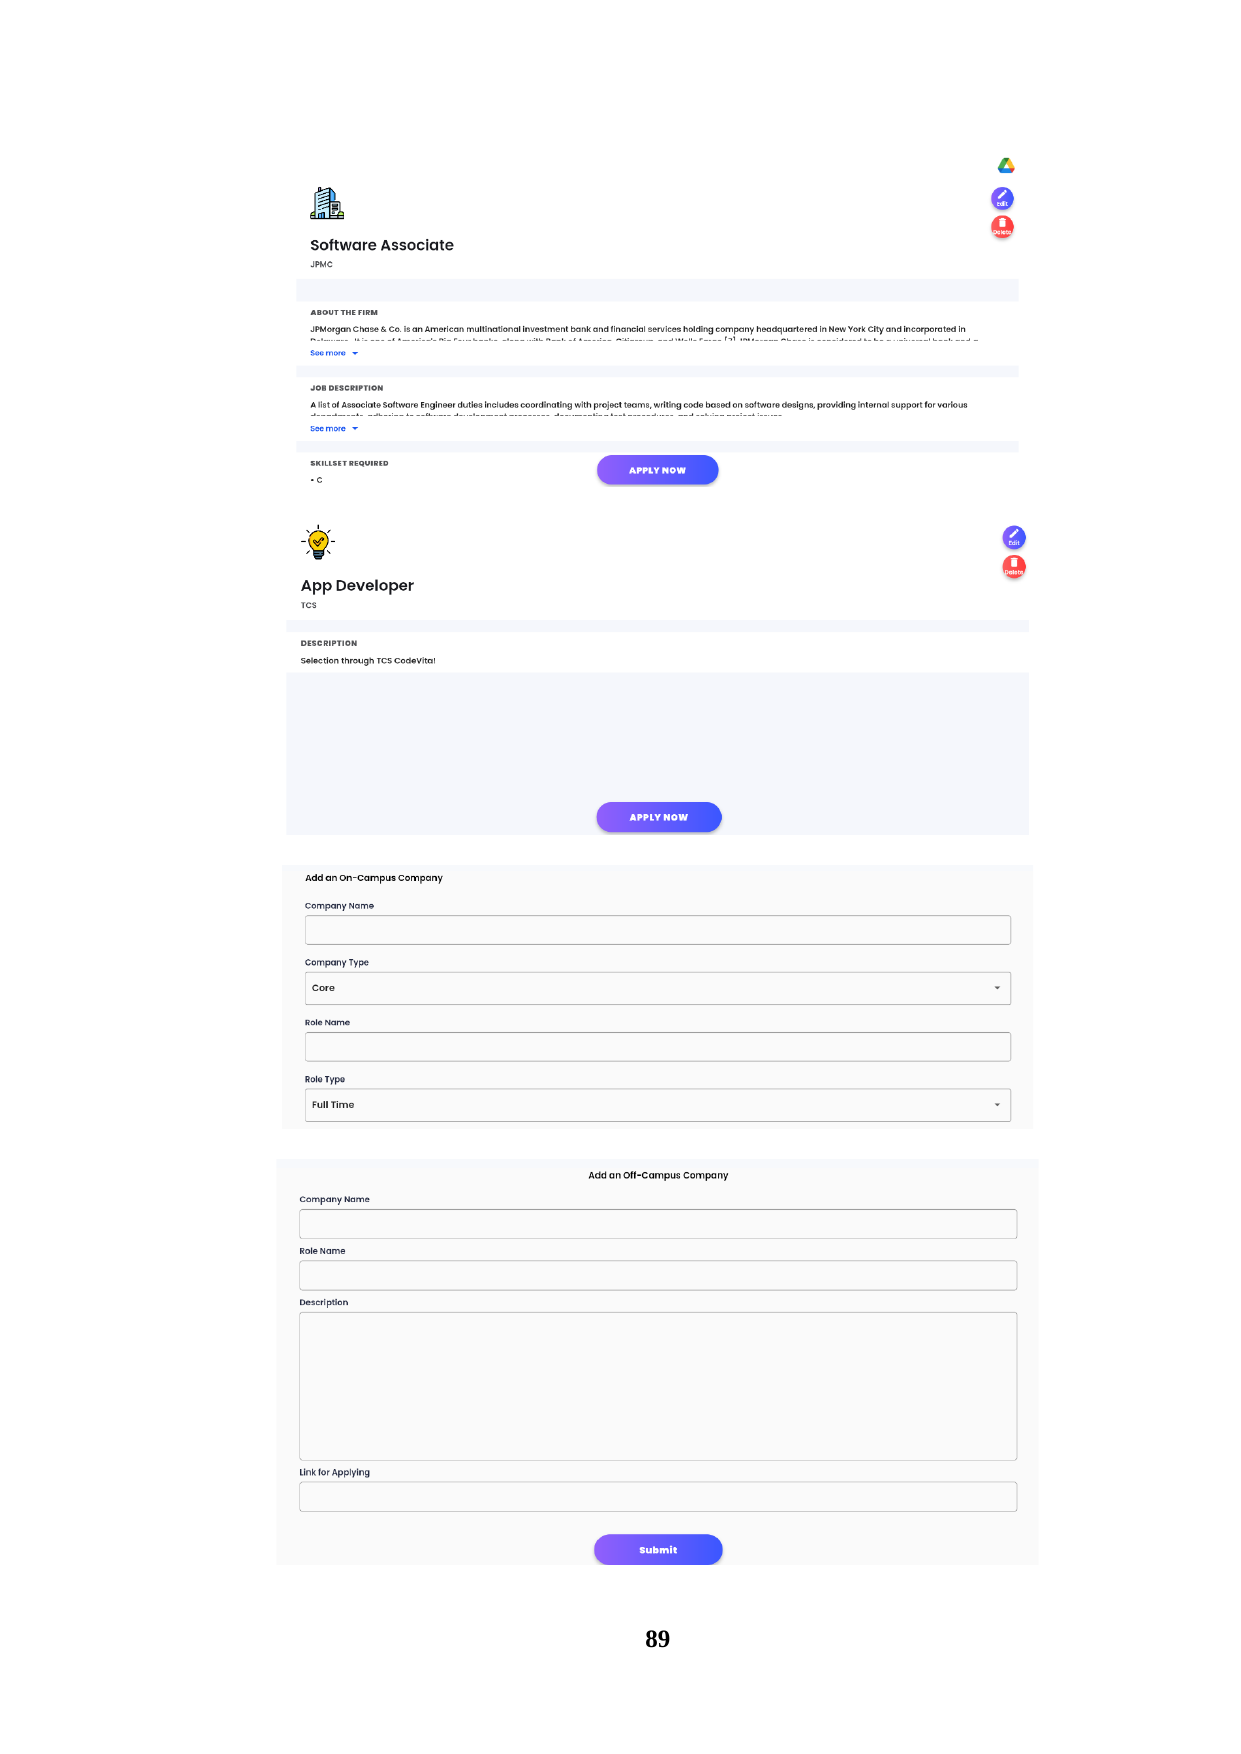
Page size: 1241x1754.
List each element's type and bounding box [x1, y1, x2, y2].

picture [286, 513, 1029, 835]
picture [282, 865, 1034, 1129]
picture [296, 150, 1019, 487]
picture [276, 1159, 1039, 1565]
